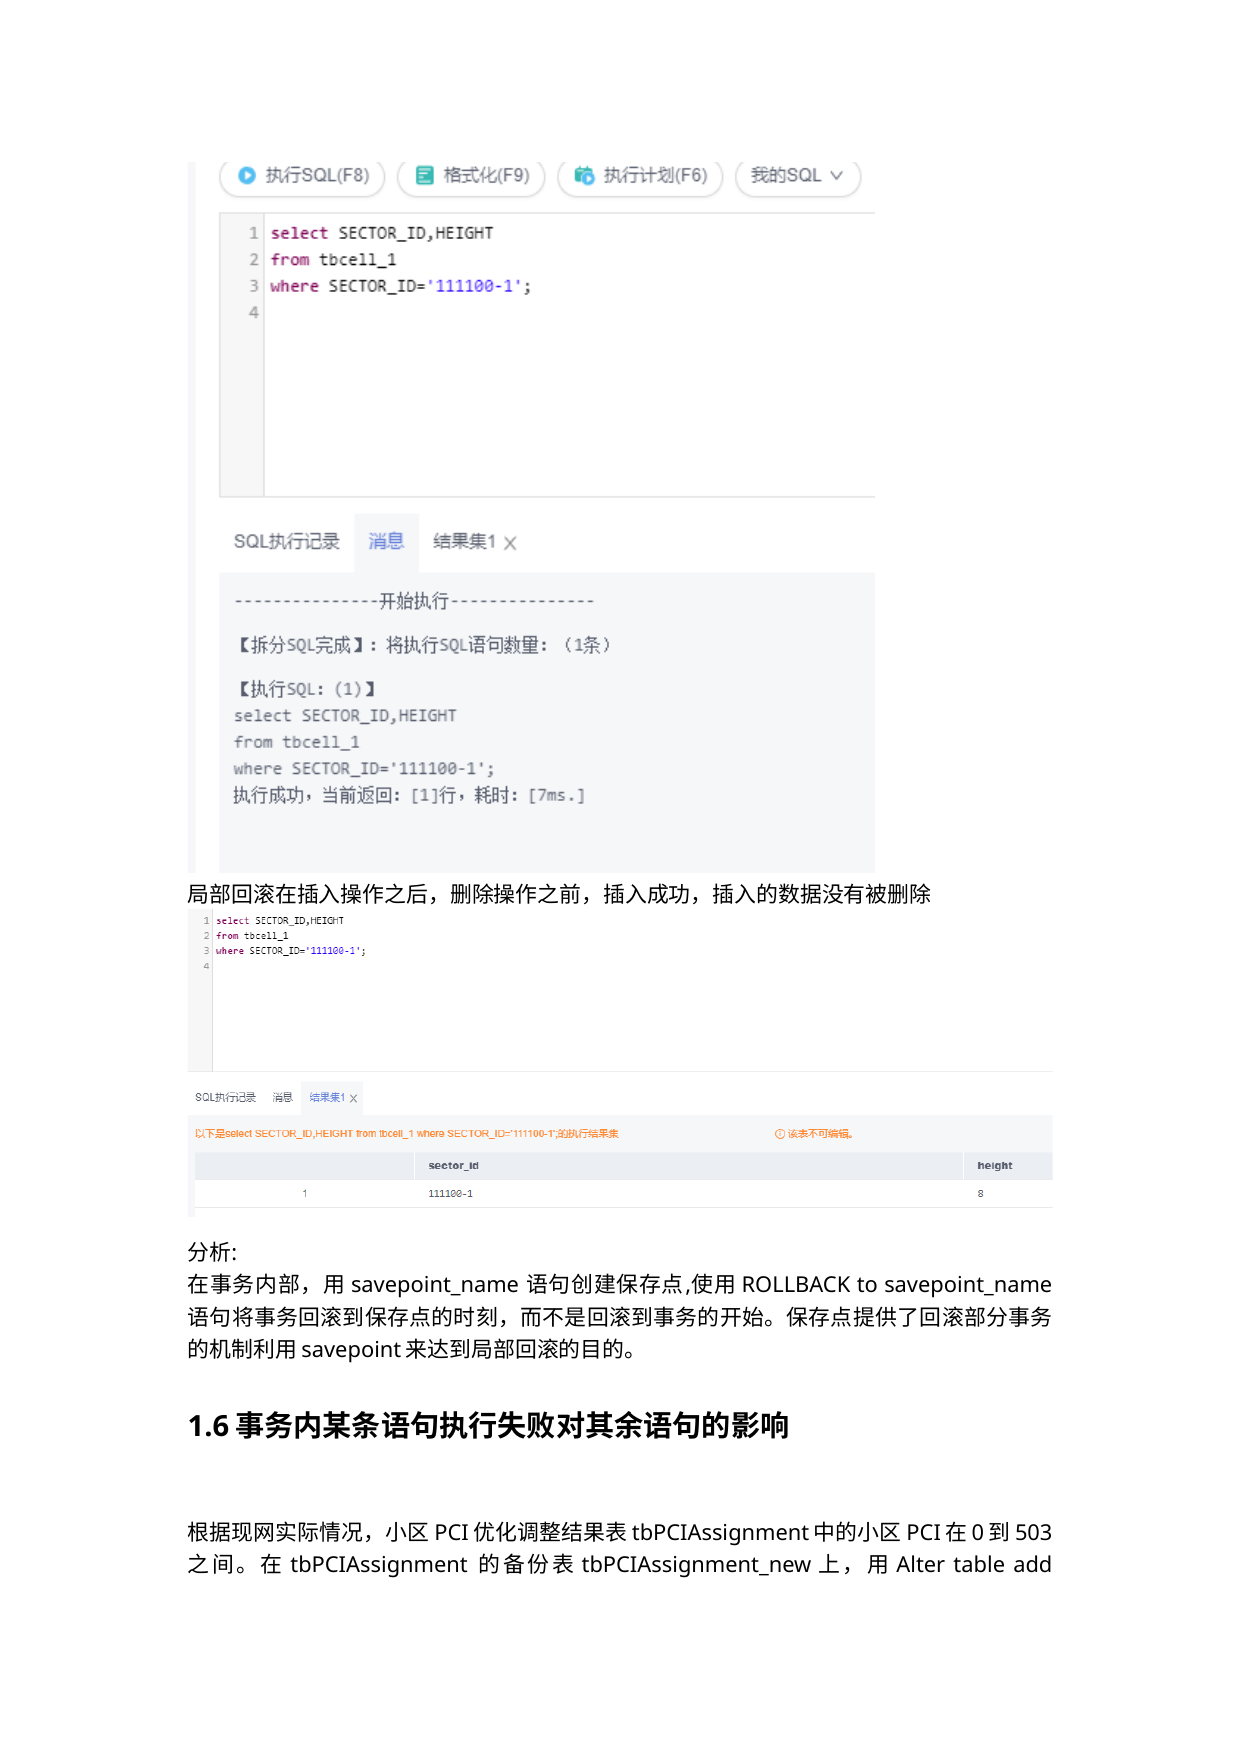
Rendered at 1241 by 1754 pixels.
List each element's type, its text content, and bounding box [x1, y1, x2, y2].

picture [187, 909, 1053, 1217]
picture [187, 162, 875, 873]
subtitle 1.6事务内某条语句执行失败对其余语句的影响 [187, 1392, 1053, 1457]
text 在事务内部，用savepoint_name 语句创建保存点,使用ROLLBACK to savepoint_name语句将事务回滚到保存点的时刻，而不是回滚到事务的开始。保存点提供了回滚部分事务的机制利用savepoint来达到局部回滚的目的。 [187, 1267, 1053, 1364]
text 局部回滚在插入操作之后，删除操作之前，插入成功，插入的数据没有被删除 [187, 877, 1053, 909]
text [187, 1514, 1053, 1579]
text 分析: [187, 1234, 1053, 1267]
